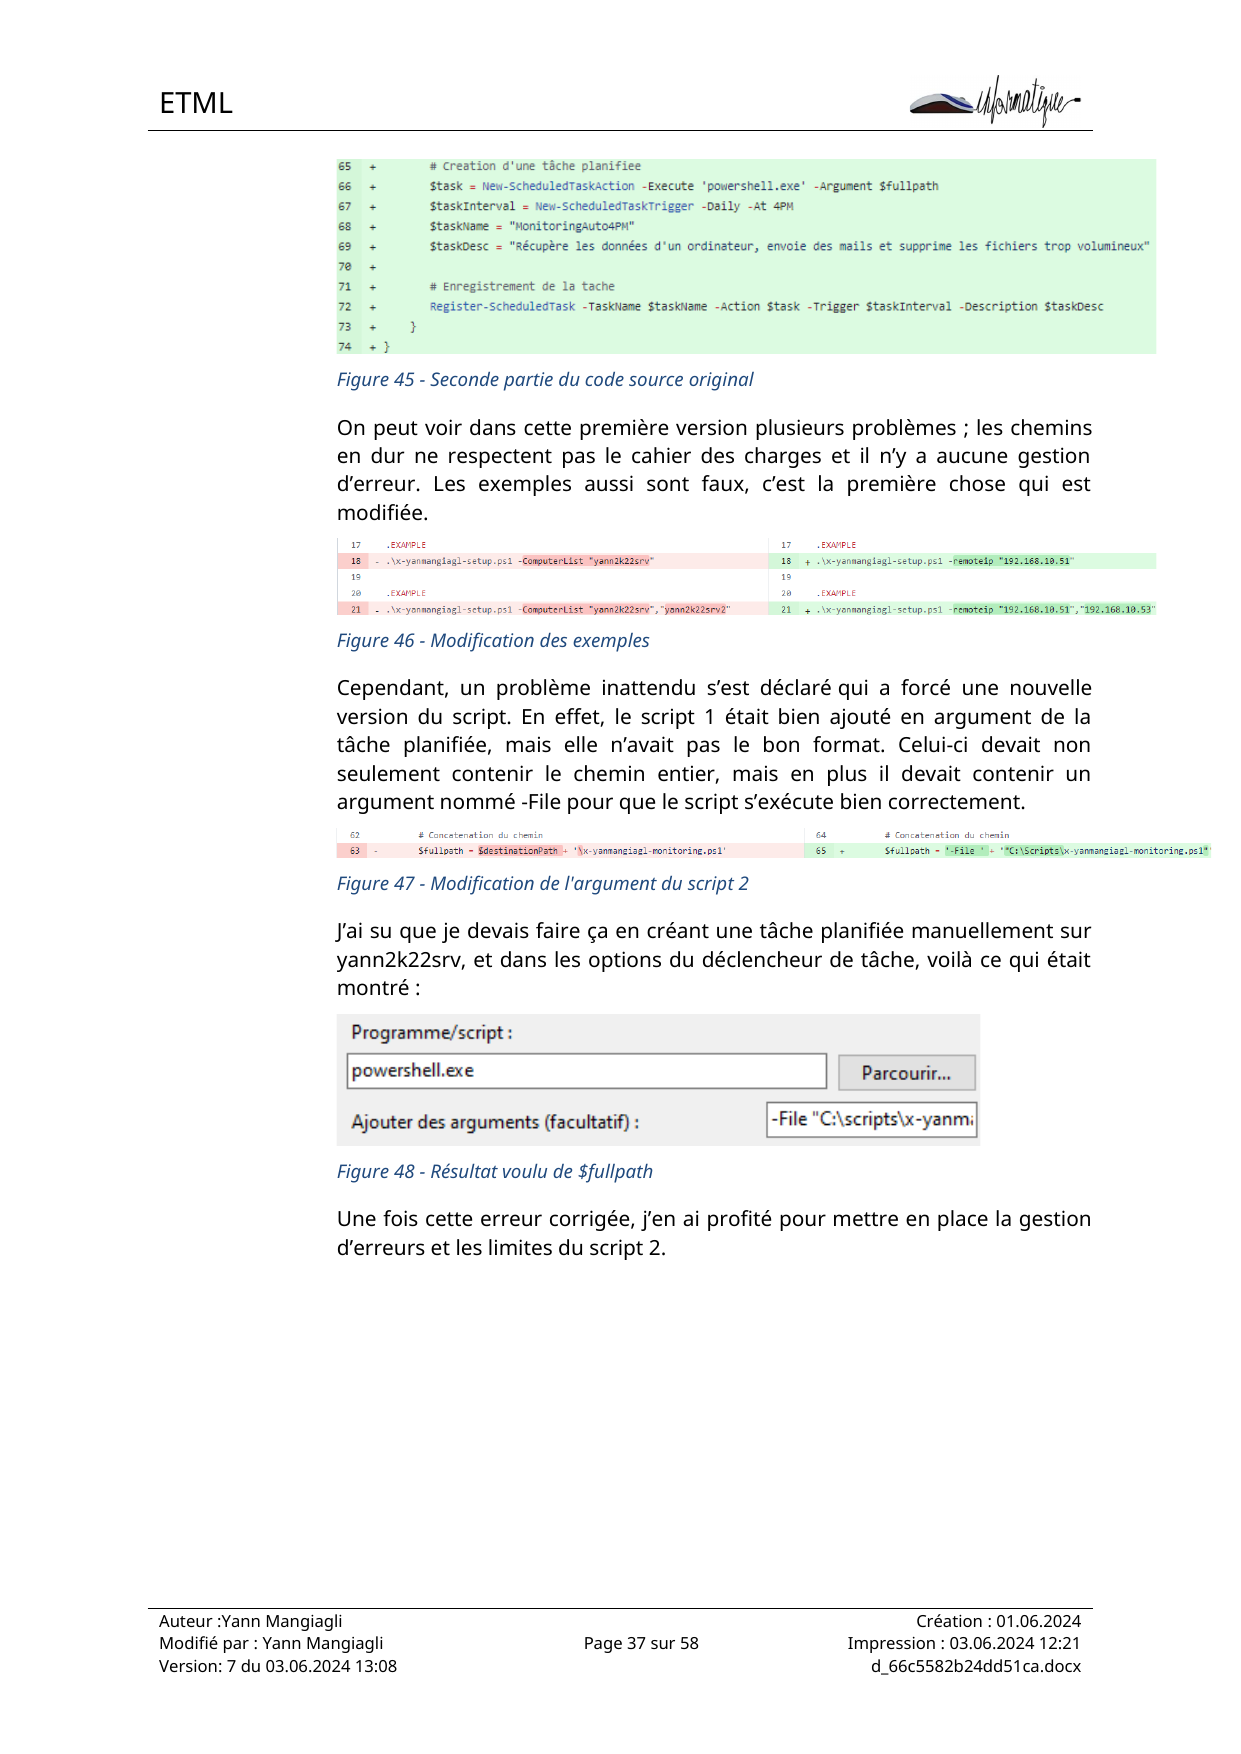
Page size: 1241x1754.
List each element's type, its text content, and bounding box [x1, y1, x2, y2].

picture [336, 828, 1212, 858]
picture [909, 75, 1082, 128]
text Une fois cette erreur corrigée, j’en ai profité pour mettre en place la gestion d’erreurs et les limites du script 2. [337, 1204, 1092, 1261]
text Cependant, un problème inattendu s’est déclaré qui a forcé une nouvelle version du script. En effet, le script 1 était bien ajouté en argument de la tâche planifiée, mais elle n’avait pas le bon format. Celui-ci devait non seulement contenir le chemin entier, mais en plus il devait contenir un argument nommé -File pour que le script s’exécute bien correctement. [337, 673, 1092, 816]
picture [336, 538, 1157, 615]
text On peut voir dans cette première version plusieurs problèmes ; les chemins en dur ne respectent pas le cahier des charges et il n’y a aucune gestion d’erreur. Les exemples aussi sont faux, c’est la première chose qui est modifiée. [337, 413, 1092, 526]
picture [336, 1014, 981, 1146]
text J’ai su que je devais faire ça en créant une tâche planifiée manuellement sur yann2k22srv, et dans les options du déclencheur de tâche, voilà ce qui était montré : [337, 916, 1092, 1002]
picture [336, 159, 1157, 354]
